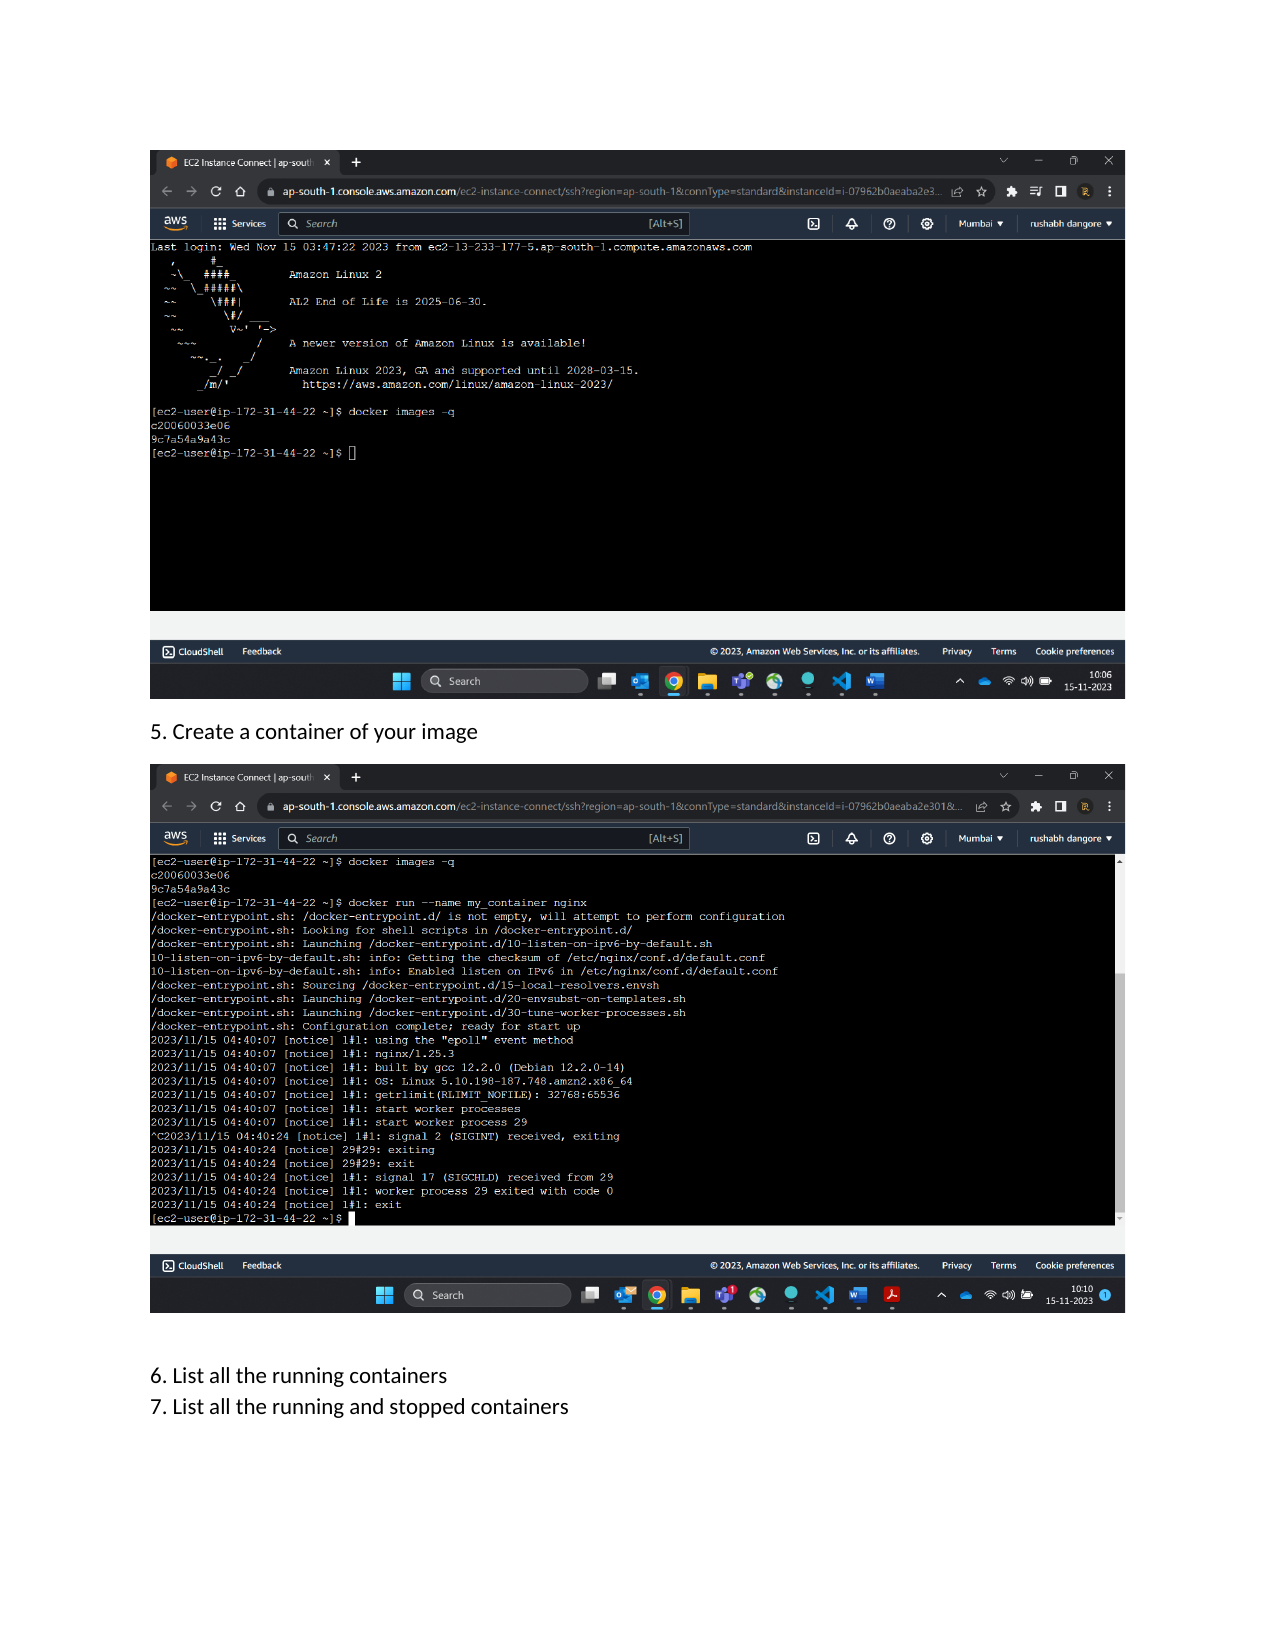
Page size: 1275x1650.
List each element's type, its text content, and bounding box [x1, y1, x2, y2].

text 5. Create a container of your image [150, 717, 1125, 745]
picture [150, 150, 1125, 699]
picture [150, 764, 1125, 1313]
text 6. List all the running containers 7. List all the running and stopped containers [150, 1331, 1125, 1420]
